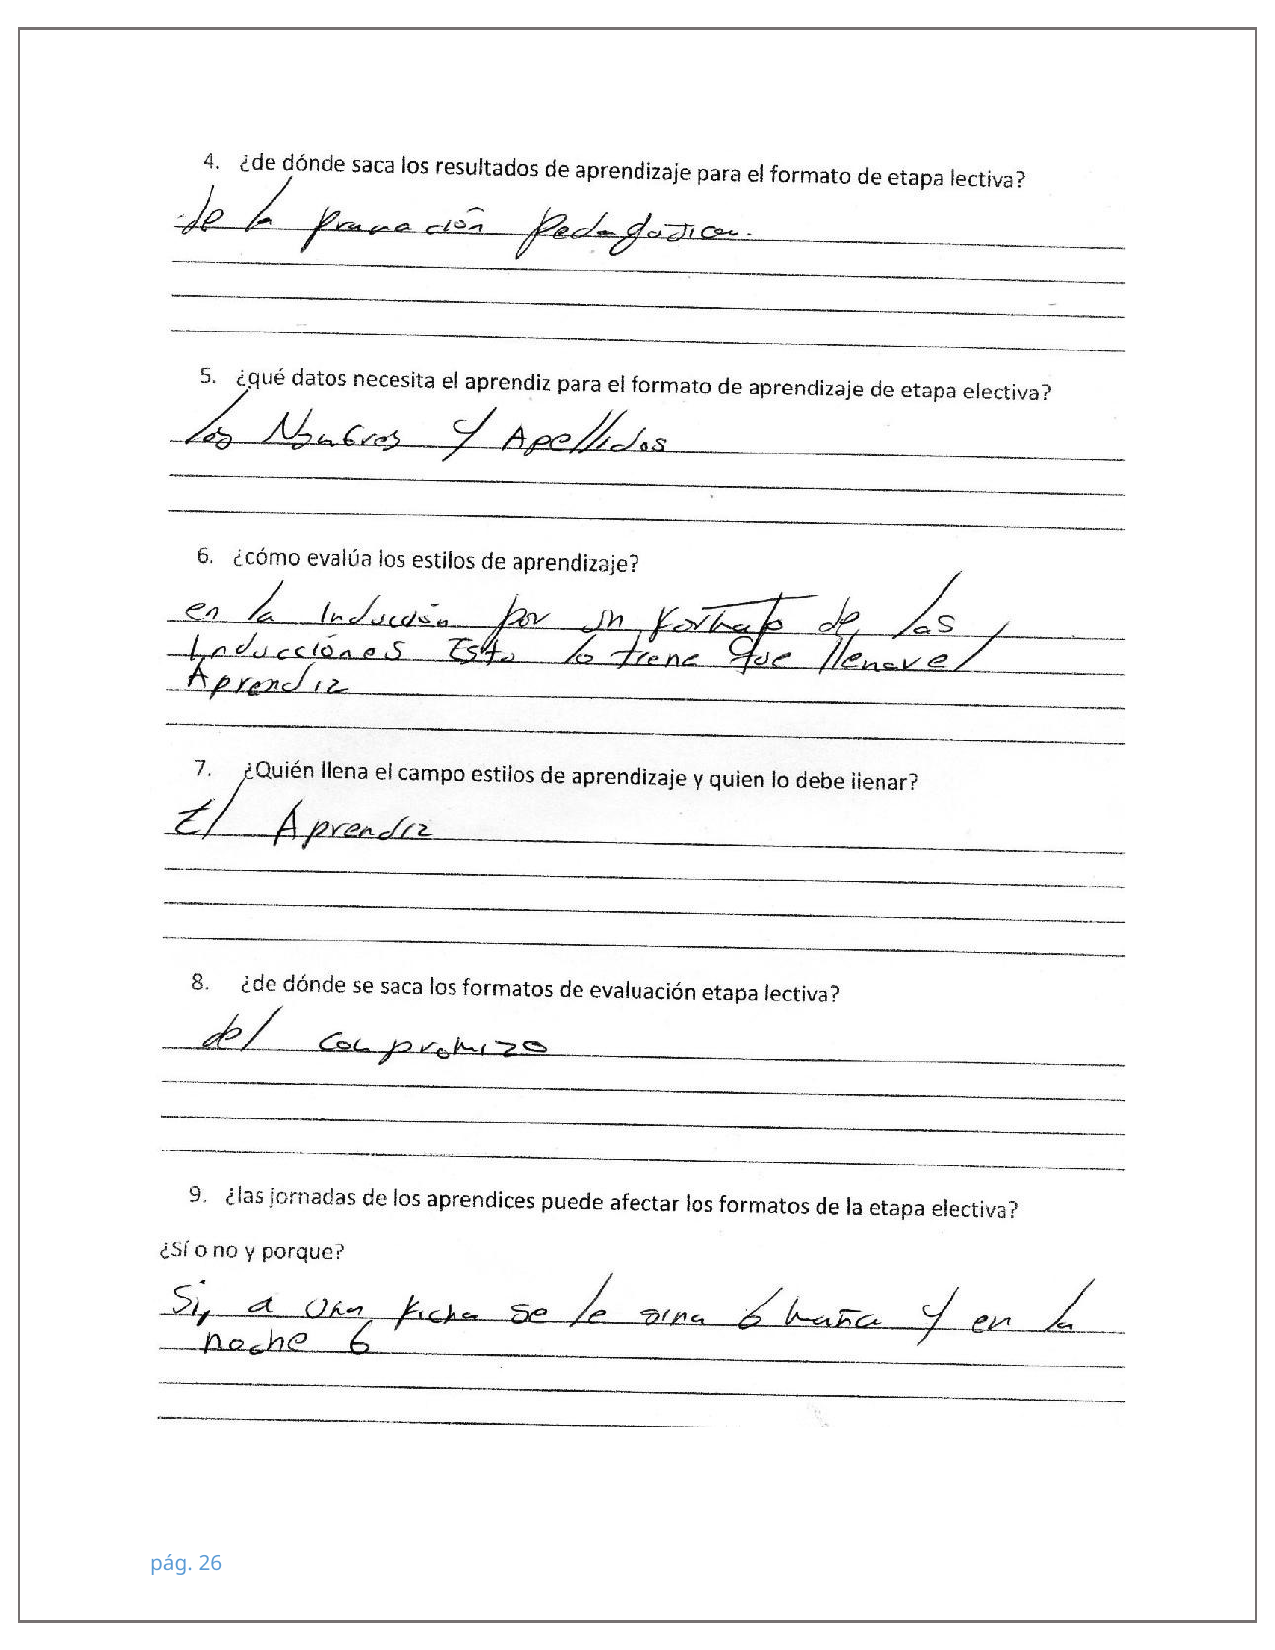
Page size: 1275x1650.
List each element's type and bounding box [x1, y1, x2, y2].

picture [150, 150, 1125, 1427]
